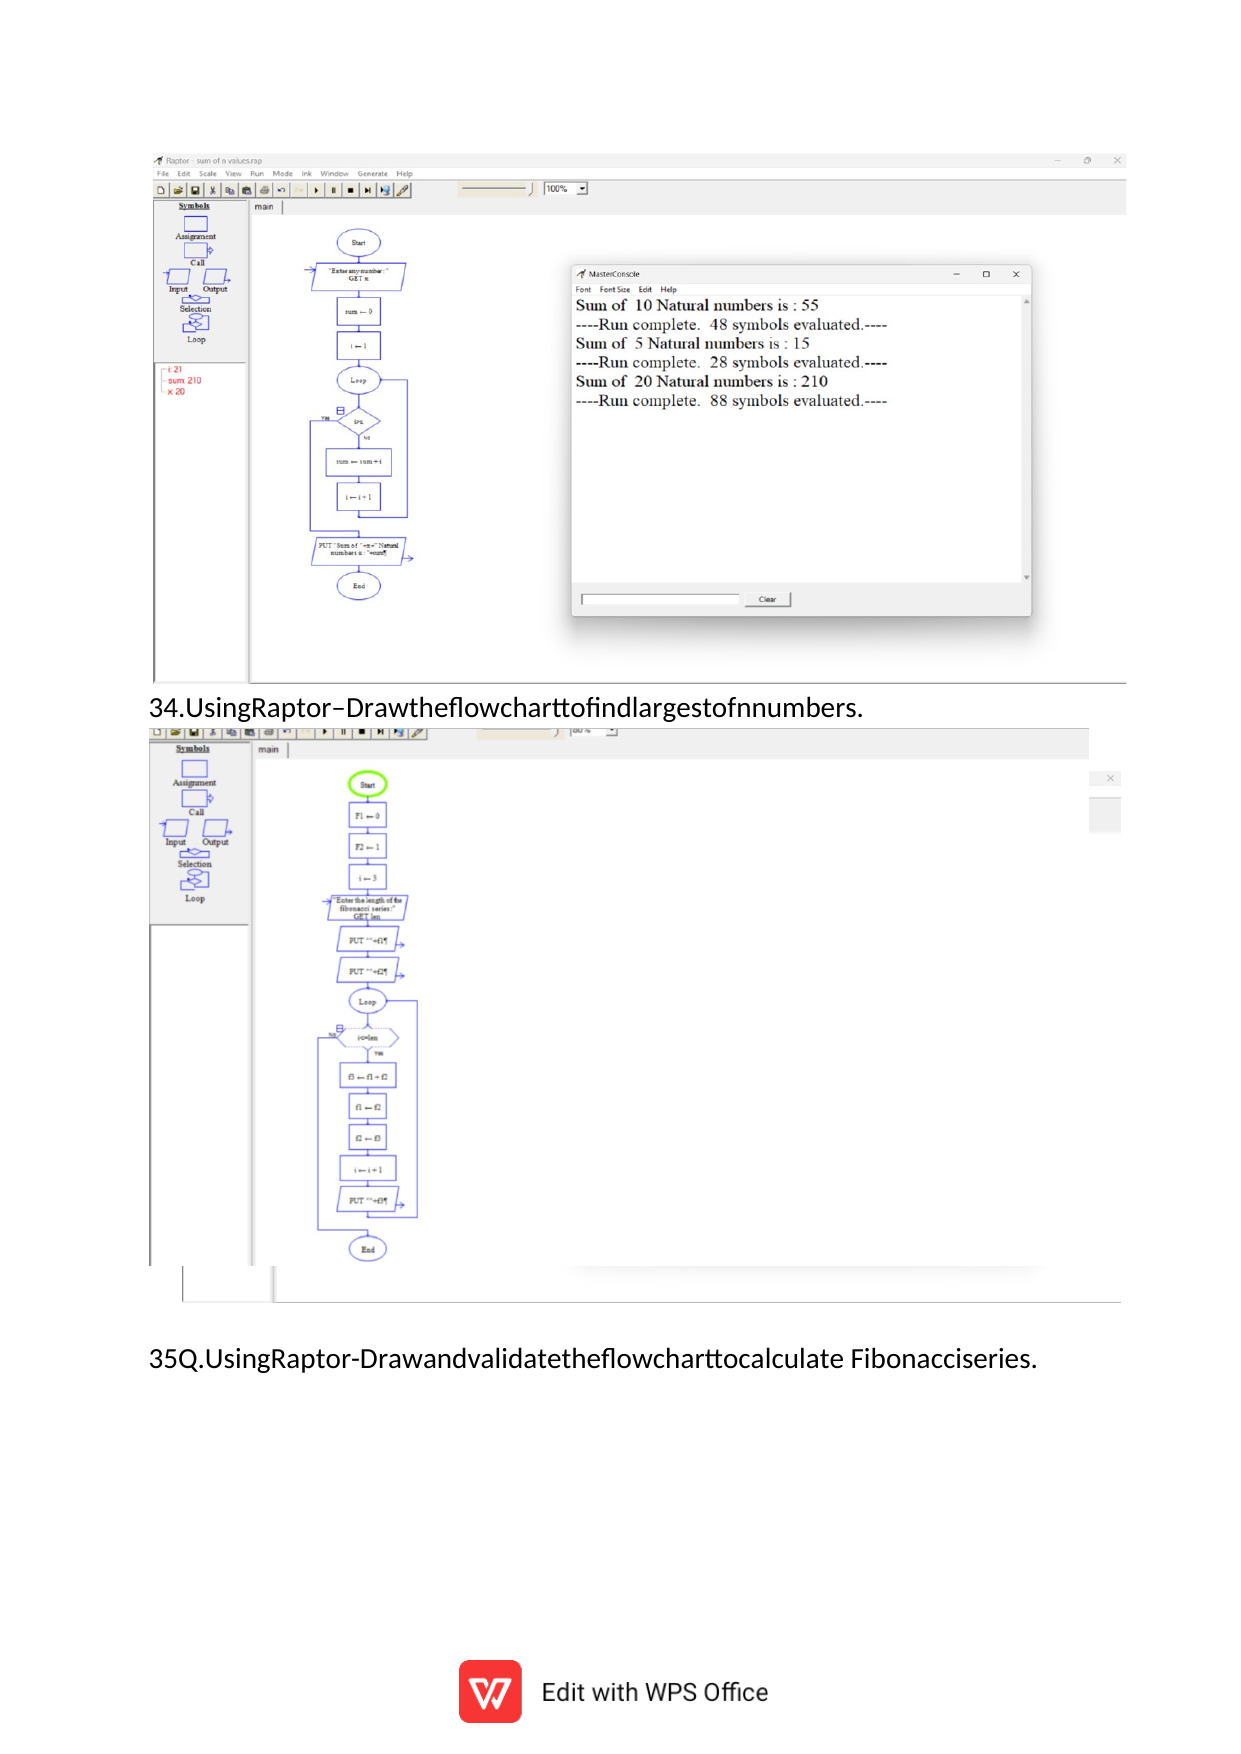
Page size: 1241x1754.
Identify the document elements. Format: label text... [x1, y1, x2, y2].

text 35Q.UsingRaptor-Drawandvalidatetheflowcharttocalculate Fibonacciseries. [148, 1341, 1117, 1375]
picture [149, 146, 1127, 688]
picture [459, 1660, 768, 1723]
picture [149, 728, 1121, 1306]
text 34.UsingRaptor–Drawtheflowcharttofindlargestofnnumbers. [148, 691, 1117, 724]
